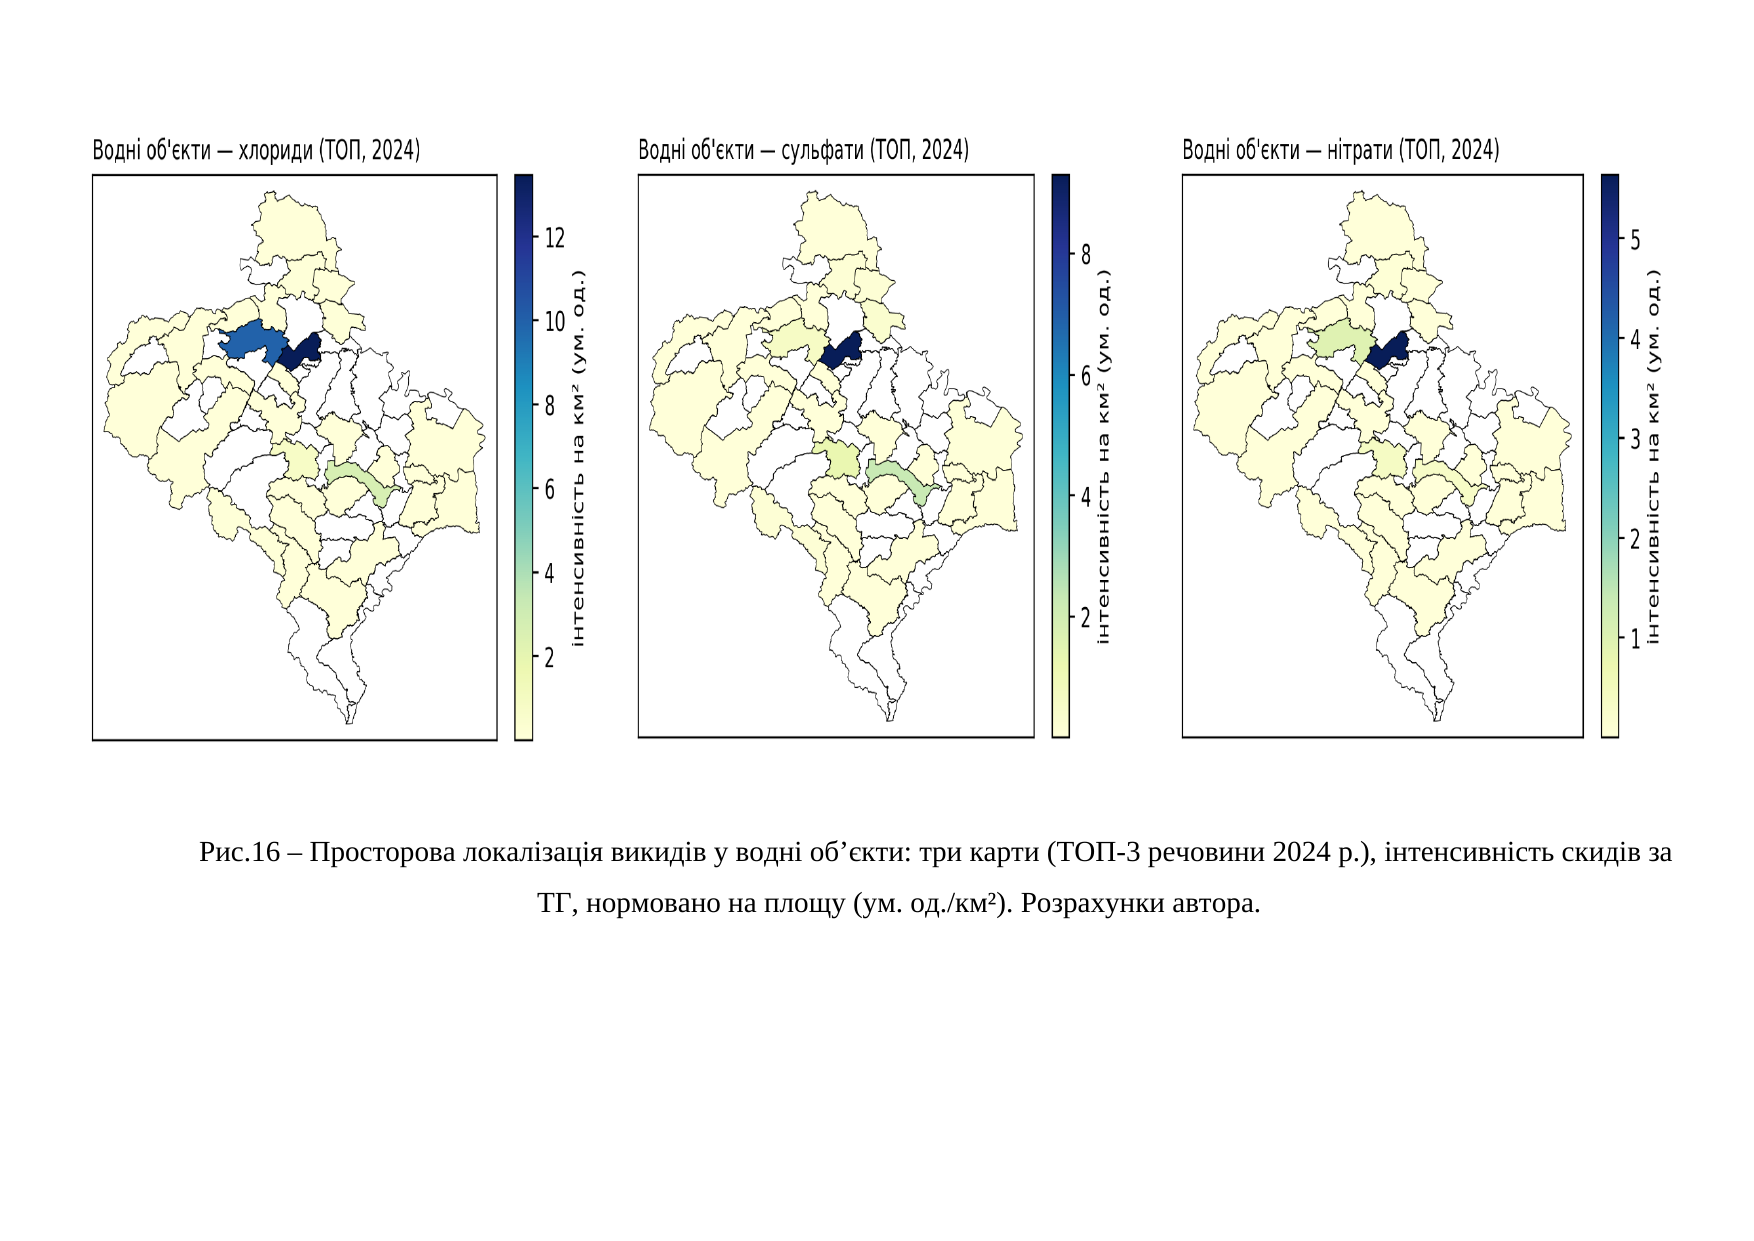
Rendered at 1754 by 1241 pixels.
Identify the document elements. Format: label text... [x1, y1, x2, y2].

text Рис.16 – Просторова локалізація викидів у водні об’єкти: три карти (ТОП-3 речовини 2024 р.), інтенсивність скидів за ТГ, нормовано на площу (ум. од./км²). Розрахунки автора. [103, 834, 1695, 918]
picture [80, 118, 598, 759]
picture [626, 118, 1123, 756]
table_header [1160, 118, 1684, 834]
table_header [615, 118, 1160, 834]
table_header [62, 118, 615, 834]
picture [1171, 118, 1673, 756]
